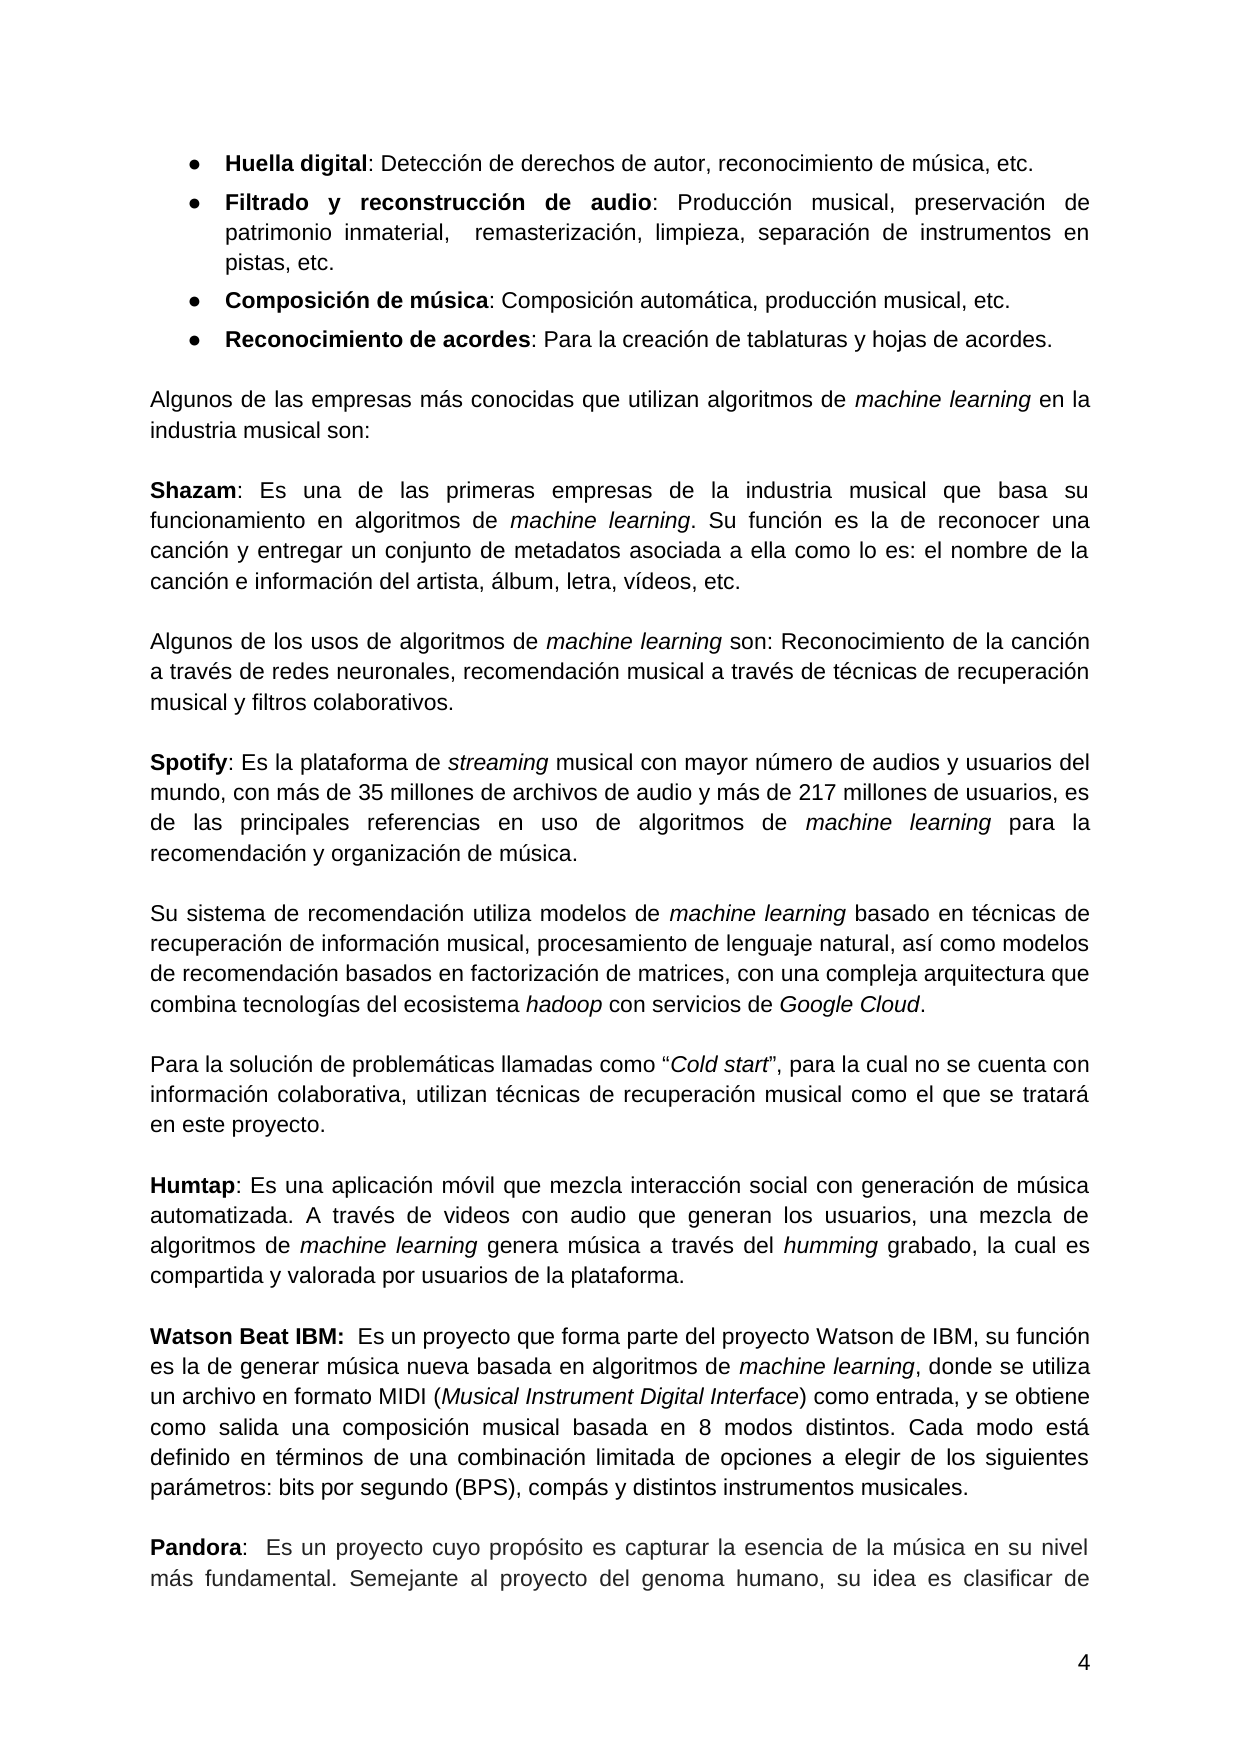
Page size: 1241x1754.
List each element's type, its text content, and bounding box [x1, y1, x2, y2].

list Filtrado y reconstrucción de audio: Producción musical, preservación de patrimonio inmaterial, remasterización, limpieza, separación de instrumentos en pistas, etc. [187, 188, 1090, 275]
list Composición de música: Composición automática, producción musical, etc. [187, 287, 1090, 314]
text Algunos de las empresas más conocidas que utilizan algoritmos de machine learning en la industria musical son: [150, 386, 1090, 443]
text Watson Beat IBM: Es un proyecto que forma parte del proyecto Watson de IBM, su función es la de generar música nueva basada en algoritmos de machine learning, donde se utiliza un archivo en formato MIDI (Musical Instrument Digital Interface) como entrada, y se obtiene como salida una composición musical basada en 8 modos distintos. Cada modo está definido en términos de una combinación limitada de opciones a elegir de los siguientes parámetros: bits por segundo (BPS), compás y distintos instrumentos musicales. [150, 1323, 1090, 1500]
text Algunos de los usos de algoritmos de machine learning son: Reconocimiento de la canción a través de redes neuronales, recomendación musical a través de técnicas de recuperación musical y filtros colaborativos. [150, 628, 1090, 715]
text Humtap: Es una aplicación móvil que mezcla interacción social con generación de música automatizada. A través de videos con audio que generan los usuarios, una mezcla de algoritmos de machine learning genera música a través del humming grabado, la cual es compartida y valorada por usuarios de la plataforma. [150, 1172, 1090, 1289]
text Spotify: Es la plataforma de streaming musical con mayor número de audios y usuarios del mundo, con más de 35 millones de archivos de audio y más de 217 millones de usuarios, es de las principales referencias en uso de algoritmos de machine learning para la recomendación y organización de música. [150, 749, 1090, 866]
list Reconocimiento de acordes: Para la creación de tablaturas y hojas de acordes. [187, 326, 1090, 352]
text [150, 1534, 1090, 1591]
text Para la solución de problemáticas llamadas como “Cold start”, para la cual no se cuenta con información colaborativa, utilizan técnicas de recuperación musical como el que se tratará en este proyecto. [150, 1051, 1090, 1138]
list Huella digital: Detección de derechos de autor, reconocimiento de música, etc. [187, 150, 1090, 176]
text Shazam: Es una de las primeras empresas de la industria musical que basa su funcionamiento en algoritmos de machine learning. Su función es la de reconocer una canción y entregar un conjunto de metadatos asociada a ella como lo es: el nombre de la canción e información del artista, álbum, letra, vídeos, etc. [150, 477, 1090, 594]
text Su sistema de recomendación utiliza modelos de machine learning basado en técnicas de recuperación de información musical, procesamiento de lenguaje natural, así como modelos de recomendación basados en factorización de matrices, con una compleja arquitectura que combina tecnologías del ecosistema hadoop con servicios de Google Cloud. [150, 900, 1090, 1017]
